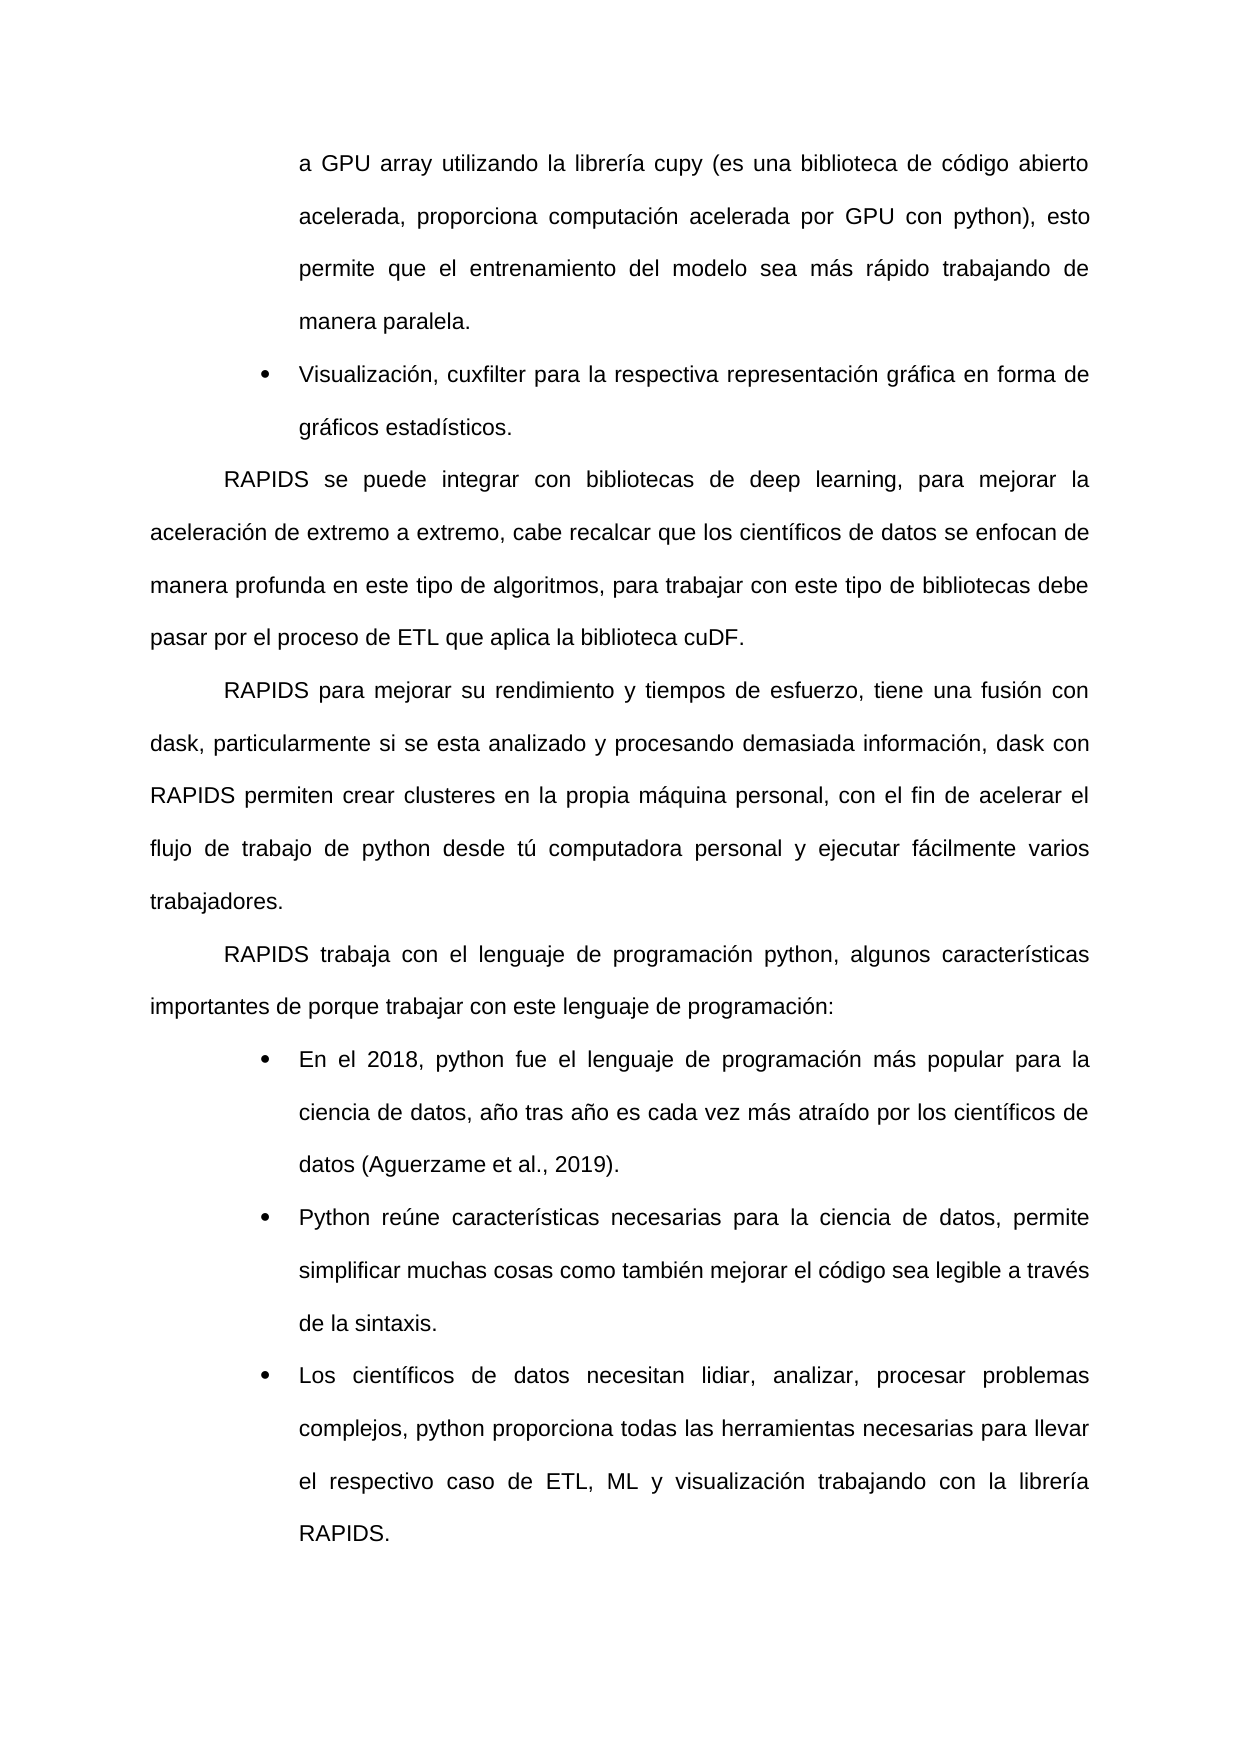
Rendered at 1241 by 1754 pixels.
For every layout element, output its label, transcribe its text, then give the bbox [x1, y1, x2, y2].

text RAPIDS para mejorar su rendimiento y tiempos de esfuerzo, tiene una fusión con dask, particularmente si se esta analizado y procesando demasiada información, dask con RAPIDS permiten crear clusteres en la propia máquina personal, con el fin de acelerar el flujo de trabajo de python desde tú computadora personal y ejecutar fácilmente varios trabajadores. [150, 677, 1090, 914]
list En el 2018, python fue el lenguaje de programación más popular para la ciencia de datos, año tras año es cada vez más atraído por los científicos de datos (Aguerzame et al., 2019). [261, 1046, 1090, 1178]
list Python reúne características necesarias para la ciencia de datos, permite simplificar muchas cosas como también mejorar el código sea legible a través de la sintaxis. [261, 1204, 1090, 1336]
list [261, 150, 1090, 334]
text RAPIDS trabaja con el lenguaje de programación python, algunos características importantes de porque trabajar con este lenguaje de programación: [150, 941, 1090, 1020]
list Visualización, cuxfilter para la respectiva representación gráfica en forma de gráficos estadísticos. [261, 361, 1090, 440]
list Los científicos de datos necesitan lidiar, analizar, procesar problemas complejos, python proporciona todas las herramientas necesarias para llevar el respectivo caso de ETL, ML y visualización trabajando con la librería RAPIDS. [261, 1362, 1090, 1547]
text RAPIDS se puede integrar con bibliotecas de deep learning, para mejorar la aceleración de extremo a extremo, cabe recalcar que los científicos de datos se enfocan de manera profunda en este tipo de algoritmos, para trabajar con este tipo de bibliotecas debe pasar por el proceso de ETL que aplica la biblioteca cuDF. [150, 466, 1090, 651]
